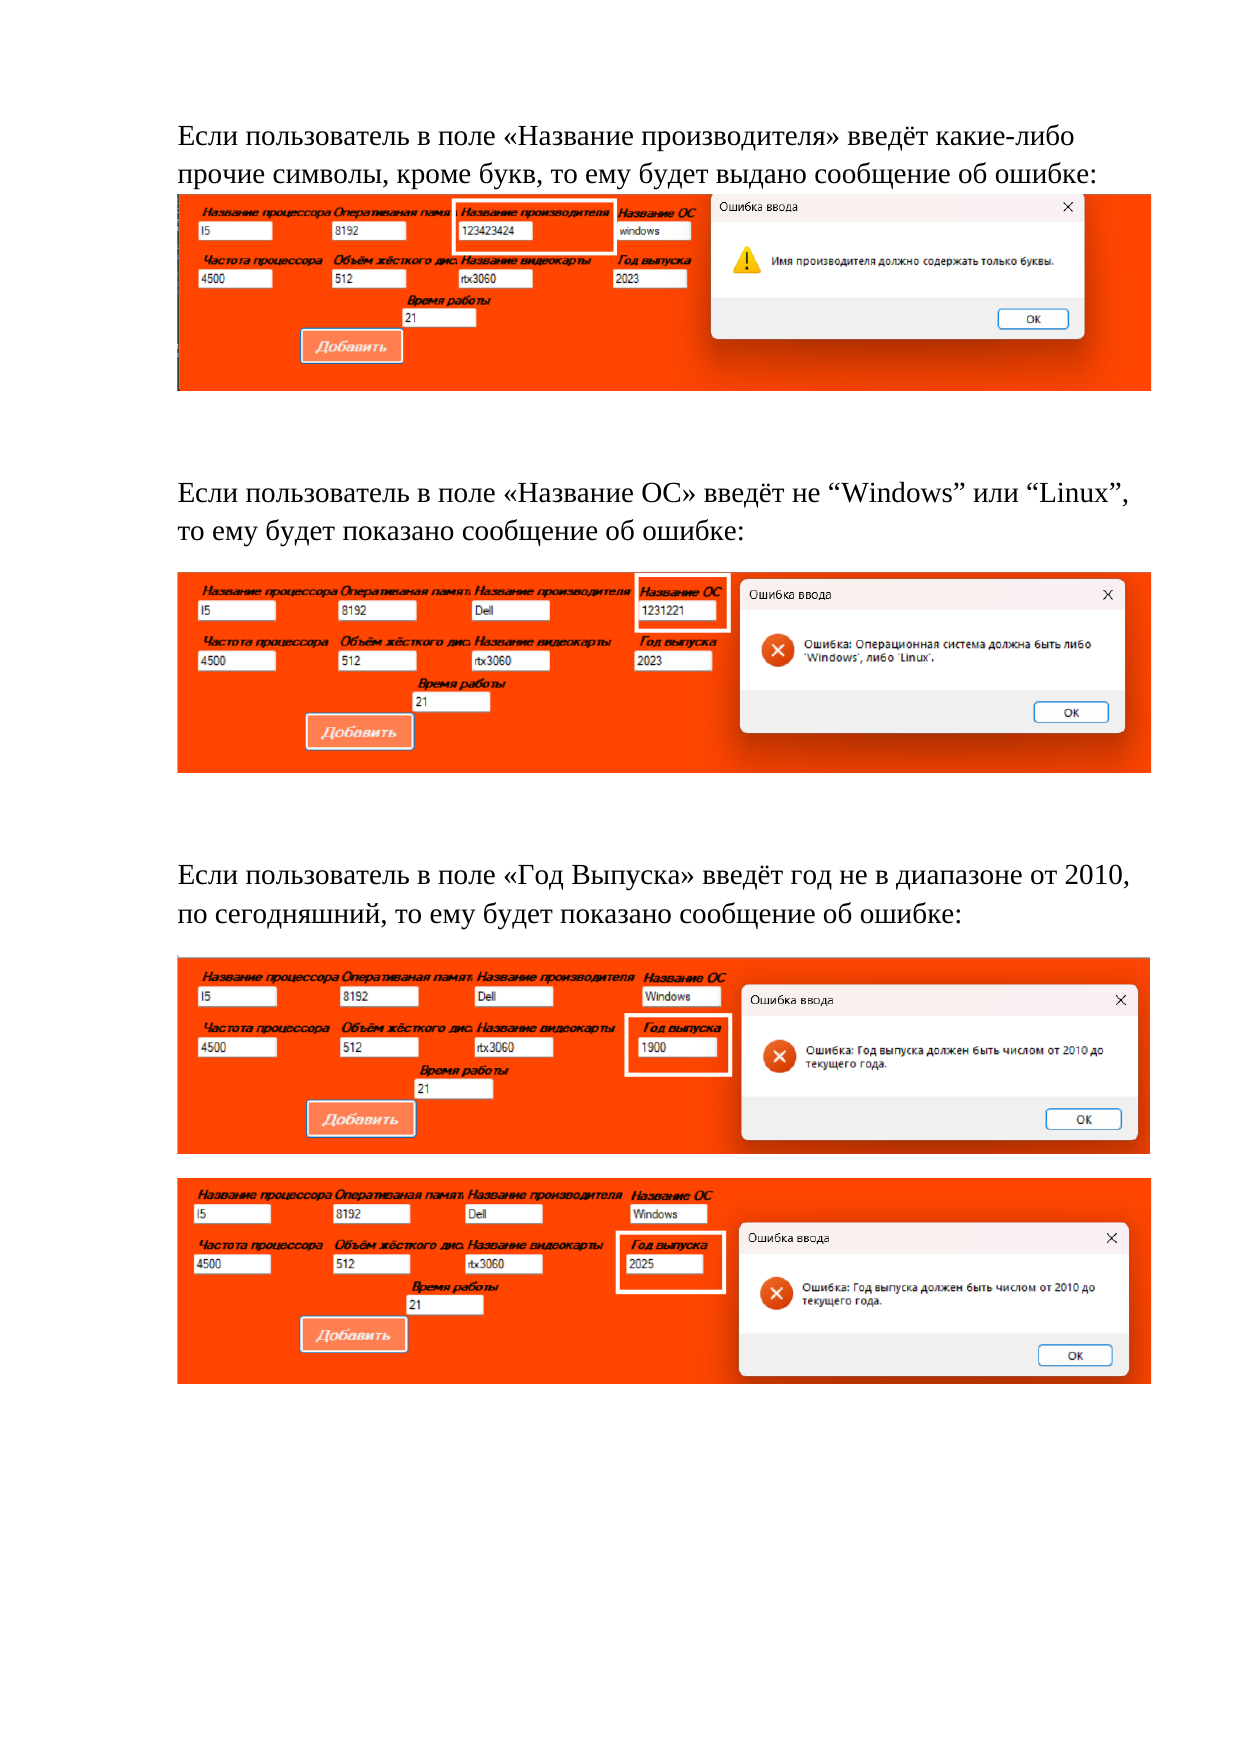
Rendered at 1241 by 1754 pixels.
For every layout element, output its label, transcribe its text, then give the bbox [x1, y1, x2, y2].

text Если пользователь в поле «Год Выпуска» введёт год не в диапазоне от 2010, по сегодняшний, то ему будет показано сообщение об ошибке: [177, 857, 1152, 929]
picture [177, 955, 1150, 1154]
picture [177, 1178, 1152, 1384]
text Если пользователь в поле «Название ОС» введёт не “Windows” или “Linux”, то ему будет показано сообщение об ошибке: [177, 475, 1152, 547]
text Если пользователь в поле «Название производителя» введёт какие-либо прочие символы, кроме букв, то ему будет выдано сообщение об ошибке: [177, 118, 1152, 194]
picture [177, 572, 1152, 773]
picture [177, 194, 1152, 391]
